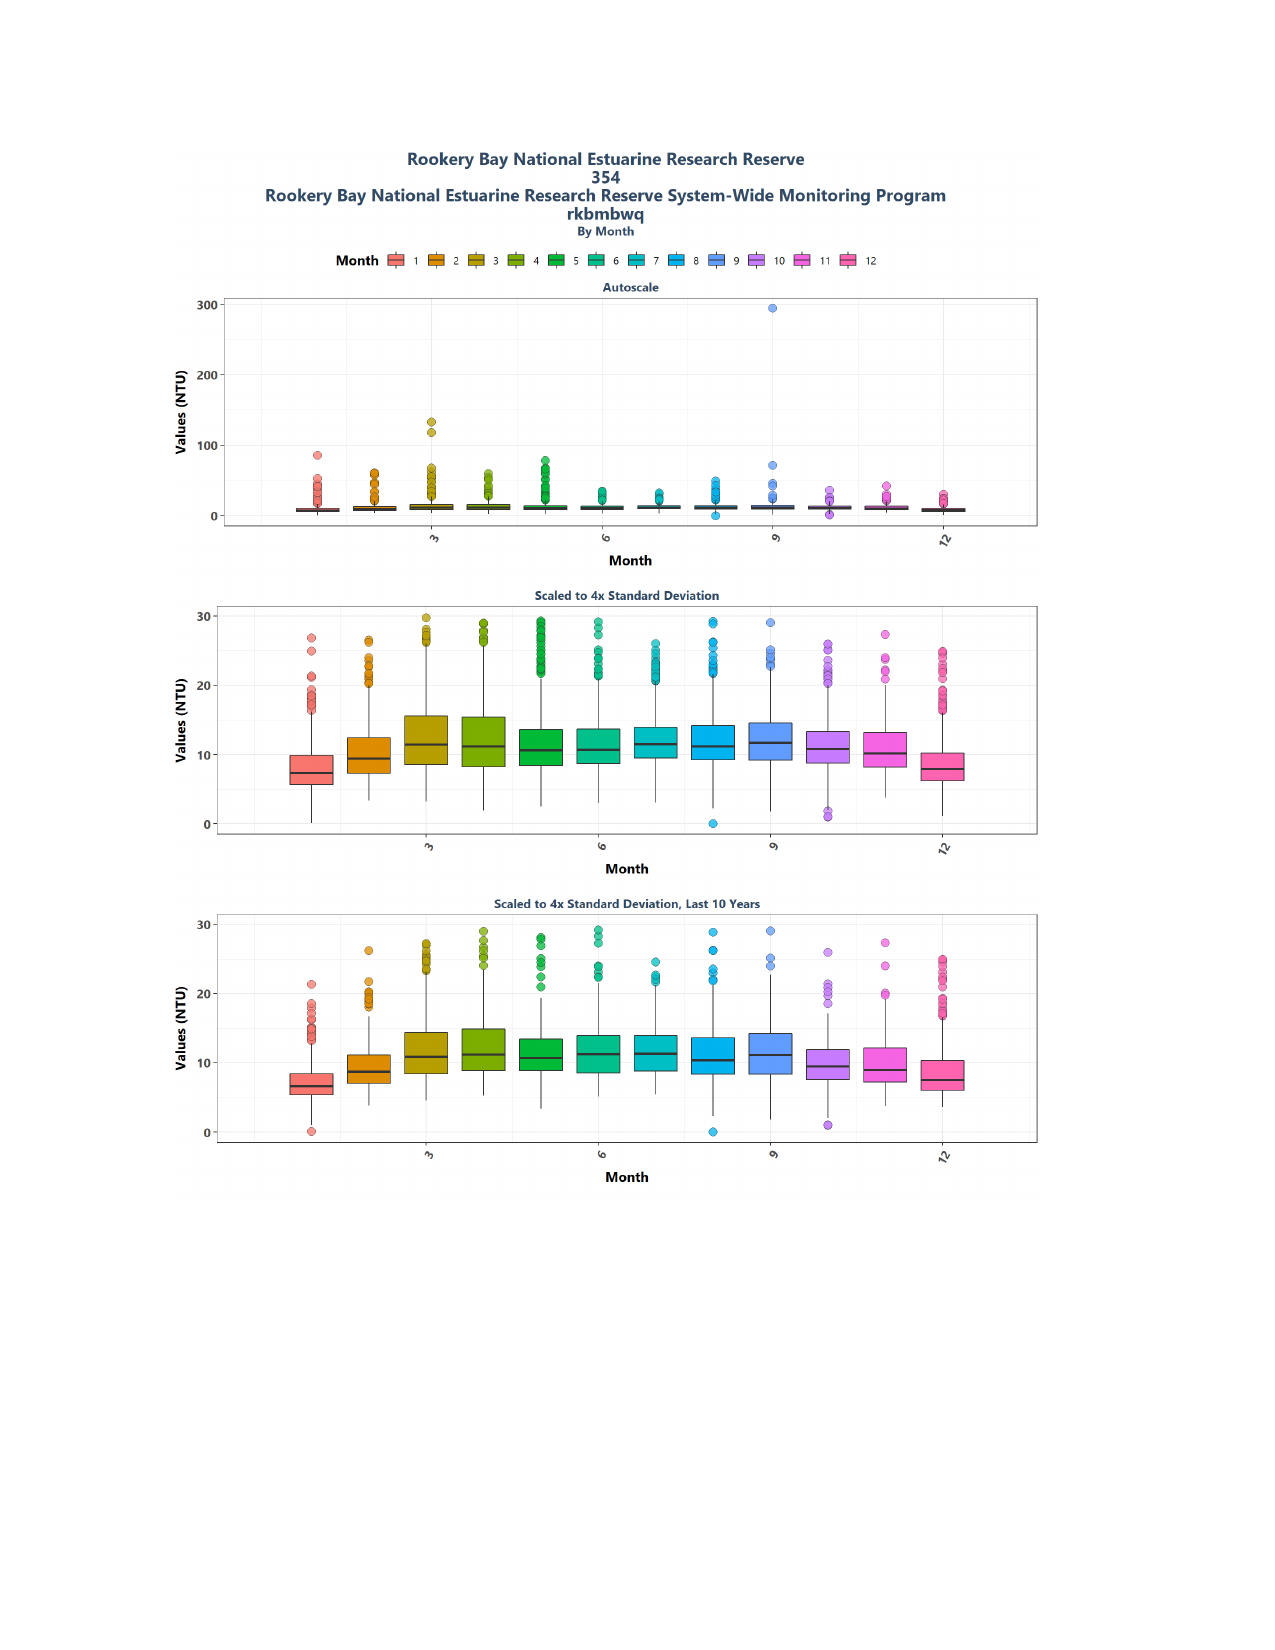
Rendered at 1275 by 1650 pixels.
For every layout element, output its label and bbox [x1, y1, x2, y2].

picture [168, 150, 1044, 1200]
